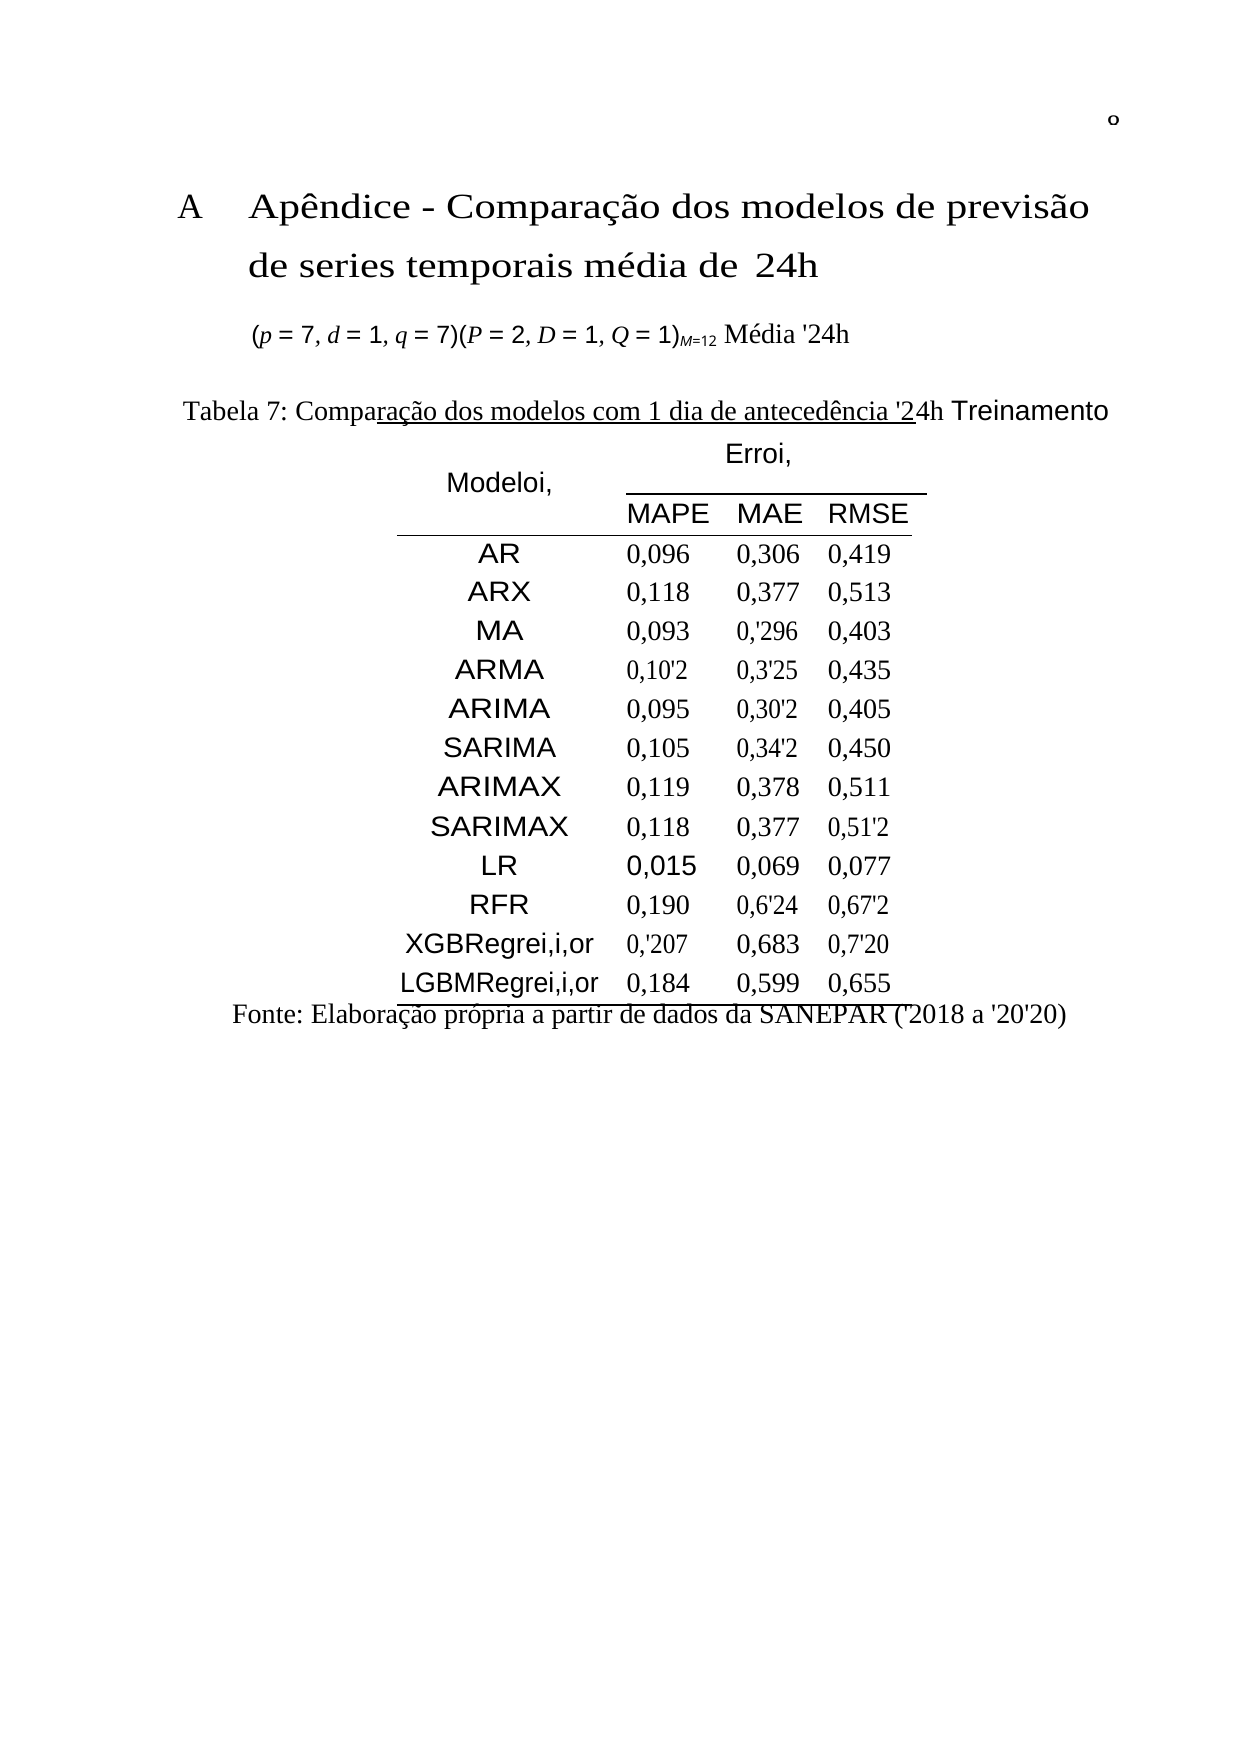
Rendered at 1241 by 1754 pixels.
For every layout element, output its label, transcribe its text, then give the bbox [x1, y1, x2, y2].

text Tabela 7: Comparação dos modelos com 1 dia de antecedência '24h Treinamento [150, 394, 1141, 426]
text Erroi, [278, 437, 1239, 470]
text Fonte: Elaboração própria a partir de dados da SANEPAR ('2018 a '20'20) [158, 998, 1141, 1030]
subtitle Apêndice - Comparação dos modelos de previsão de series temporais média de 24h [177, 186, 1122, 286]
text (p = 7, d = 1, q = 7)(P = 2, D = 1, Q = 1)M=12 Média '24h [251, 317, 1240, 351]
